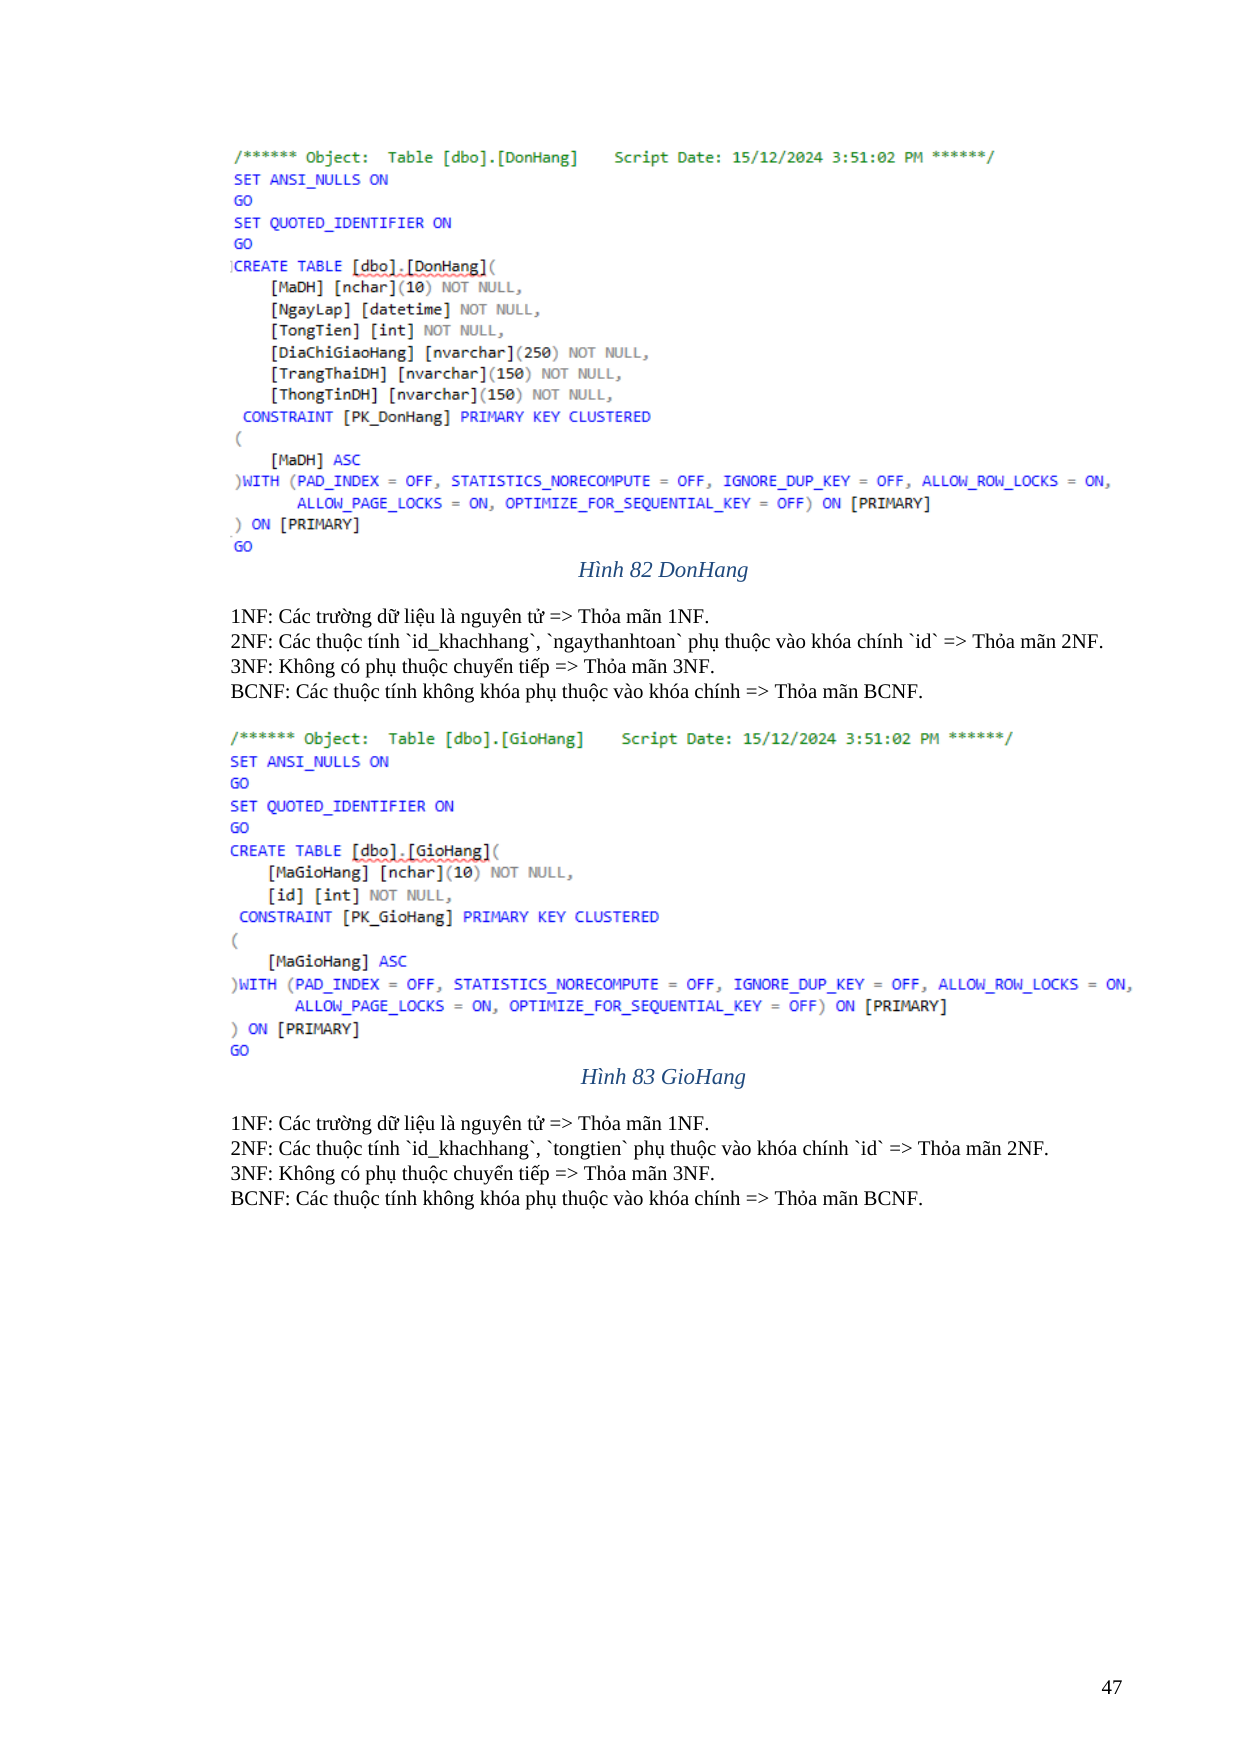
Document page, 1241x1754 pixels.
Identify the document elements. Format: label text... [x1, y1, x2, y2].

text Hình 83 GioHang [207, 1063, 1122, 1089]
text 1NF: Các trường dữ liệu là nguyên tử => Thỏa mãn 1NF. 2NF: Các thuộc tính `id_khachhang`, `tongtien` phụ thuộc vào khóa chính `id` => Thỏa mãn 2NF. 3NF: Không có phụ thuộc chuyển tiếp => Thỏa mãn 3NF. BCNF: Các thuộc tính không khóa phụ thuộc vào khóa chính => Thỏa mãn BCNF. [230, 1110, 1122, 1210]
picture [230, 728, 1146, 1064]
picture [230, 147, 1146, 557]
text 1NF: Các trường dữ liệu là nguyên tử => Thỏa mãn 1NF. 2NF: Các thuộc tính `id_khachhang`, `ngaythanhtoan` phụ thuộc vào khóa chính `id` => Thỏa mãn 2NF. 3NF: Không có phụ thuộc chuyển tiếp => Thỏa mãn 3NF. BCNF: Các thuộc tính không khóa phụ thuộc vào khóa chính => Thỏa mãn BCNF. [230, 603, 1122, 703]
text Hình 82 DonHang [207, 556, 1122, 583]
